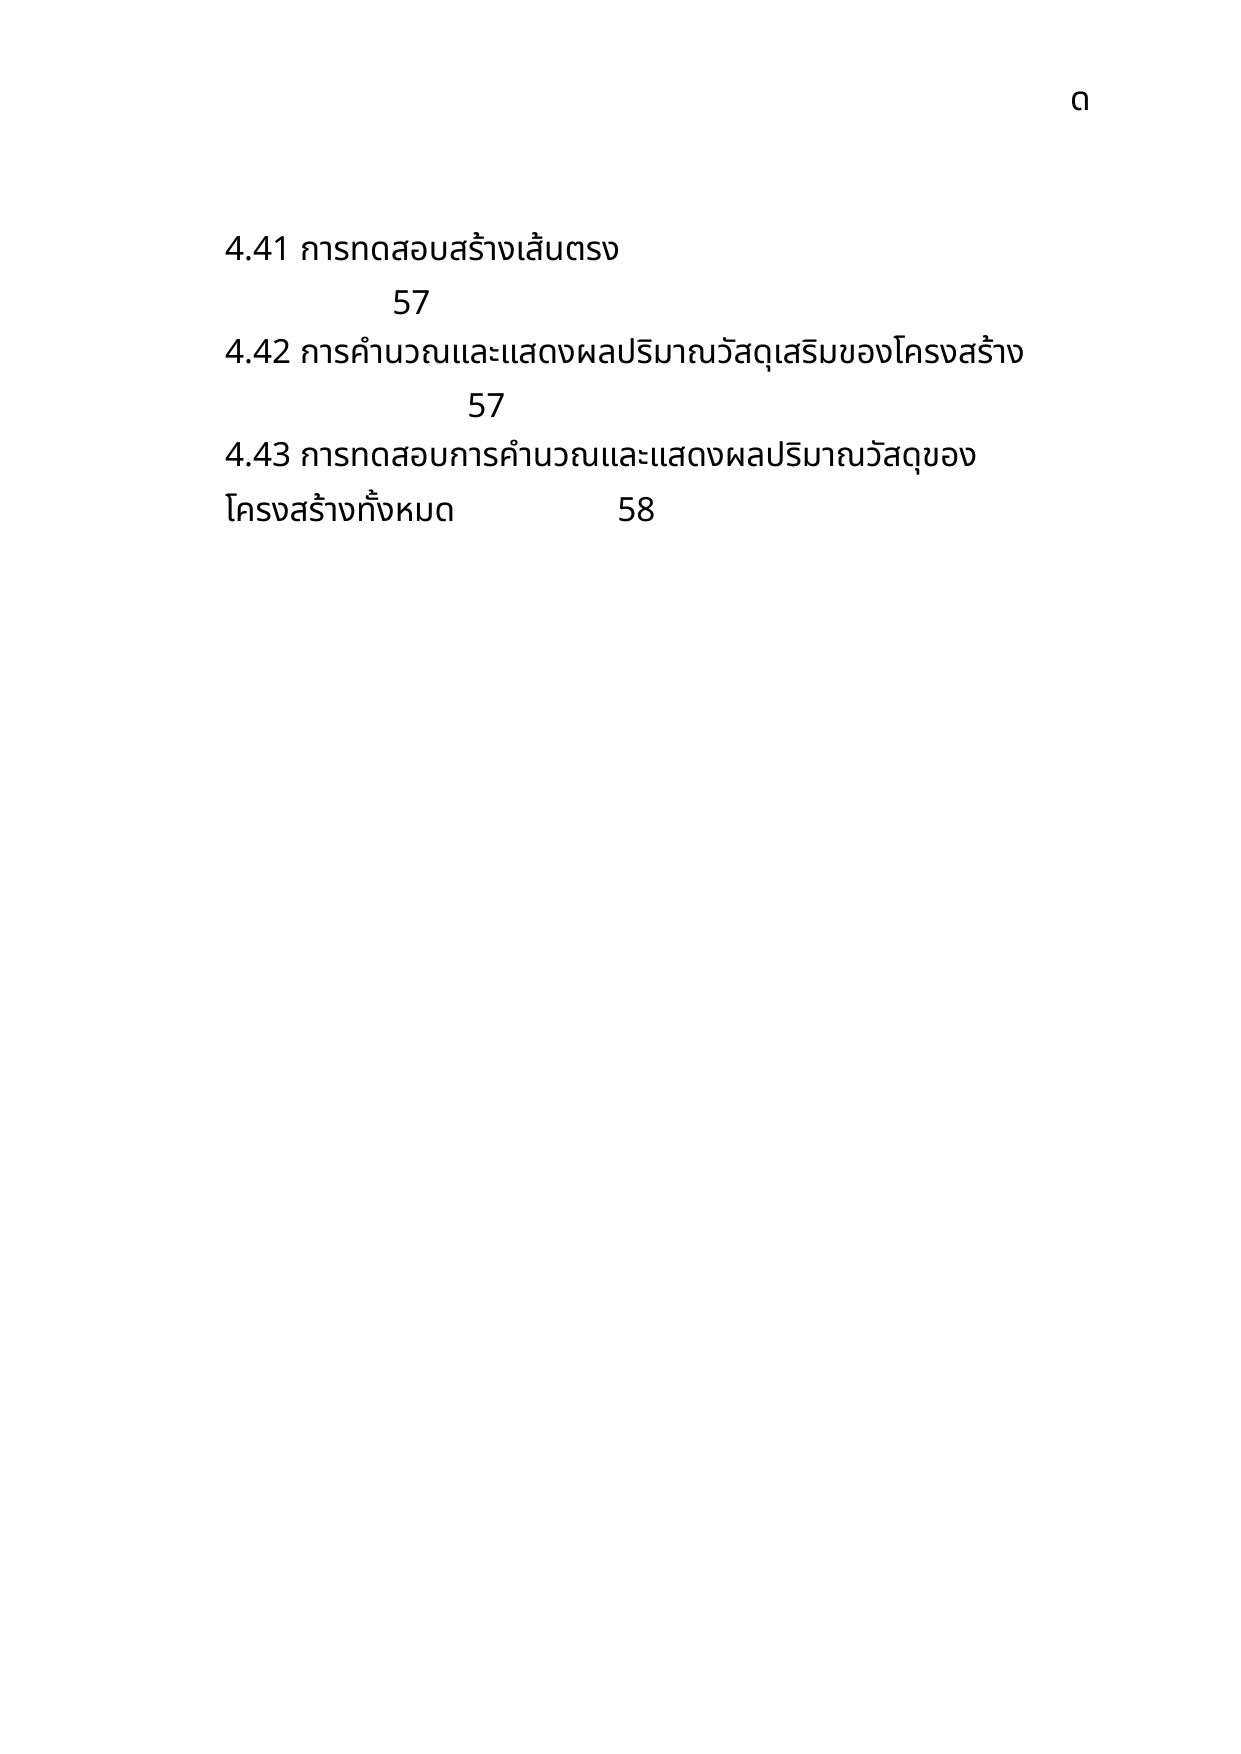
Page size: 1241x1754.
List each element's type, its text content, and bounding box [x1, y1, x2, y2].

text 4.41 การทดสอบสร้างเส้นตรง 57 [225, 225, 1090, 324]
text 4.43 การทดสอบการคำนวณและแสดงผลปริมาณวัสดุของโครงสร้างทั้งหมด 58 [225, 431, 1090, 536]
text 4.42 การคำนวณและแสดงผลปริมาณวัสดุเสริมของโครงสร้าง 57 [225, 328, 1090, 428]
